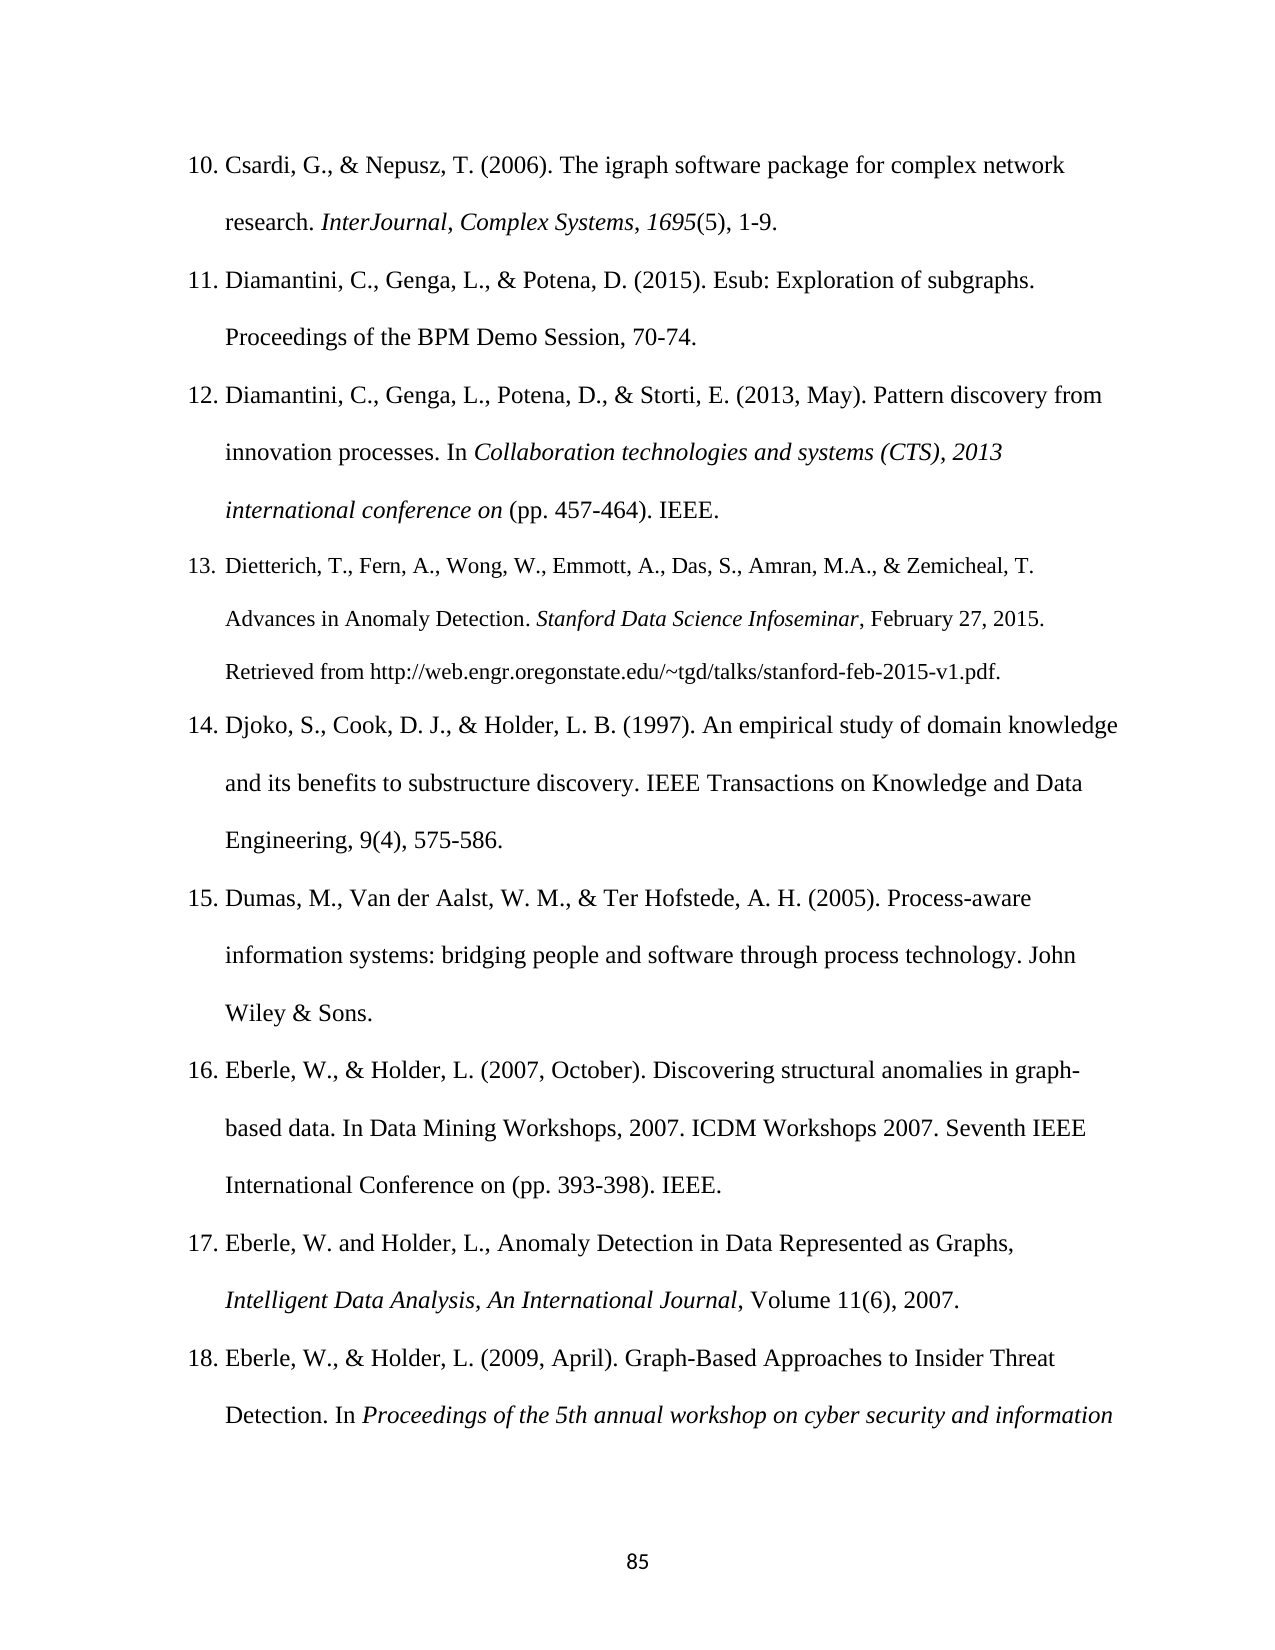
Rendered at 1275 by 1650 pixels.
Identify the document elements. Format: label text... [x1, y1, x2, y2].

list Eberle, W. and Holder, L., Anomaly Detection in Data Represented as Graphs, Intelligent Data Analysis, An International Journal, Volume 11(6), 2007. [187, 1228, 1125, 1314]
list Eberle, W., & Holder, L. (2007, October). Discovering structural anomalies in graph-based data. In Data Mining Workshops, 2007. ICDM Workshops 2007. Seventh IEEE International Conference on (pp. 393-398). IEEE. [187, 1056, 1125, 1199]
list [187, 1343, 1125, 1429]
list Diamantini, C., Genga, L., Potena, D., & Storti, E. (2013, May). Pattern discovery from innovation processes. In Collaboration technologies and systems (CTS), 2013 international conference on (pp. 457-464). IEEE. [187, 380, 1125, 524]
list Dumas, M., Van der Aalst, W. M., & Ter Hofstede, A. H. (2005). Process-aware information systems: bridging people and software through process technology. John Wiley & Sons. [187, 883, 1125, 1027]
list Dietterich, T., Fern, A., Wong, W., Emmott, A., Das, S., Amran, M.A., & Zemicheal, T. Advances in Anomaly Detection. Stanford Data Science Infoseminar, February 27, 2015. Retrieved from http://web.engr.oregonstate.edu/~tgd/talks/stanford-feb-2015-v1.pdf. [187, 552, 1125, 684]
list Djoko, S., Cook, D. J., & Holder, L. B. (1997). An empirical study of domain knowledge and its benefits to substructure discovery. IEEE Transactions on Knowledge and Data Engineering, 9(4), 575-586. [187, 711, 1125, 854]
list Csardi, G., & Nepusz, T. (2006). The igraph software package for complex network research. InterJournal, Complex Systems, 1695(5), 1-9. [187, 150, 1125, 236]
list Diamantini, C., Genga, L., & Potena, D. (2015). Esub: Exploration of subgraphs. Proceedings of the BPM Demo Session, 70-74. [187, 265, 1125, 351]
